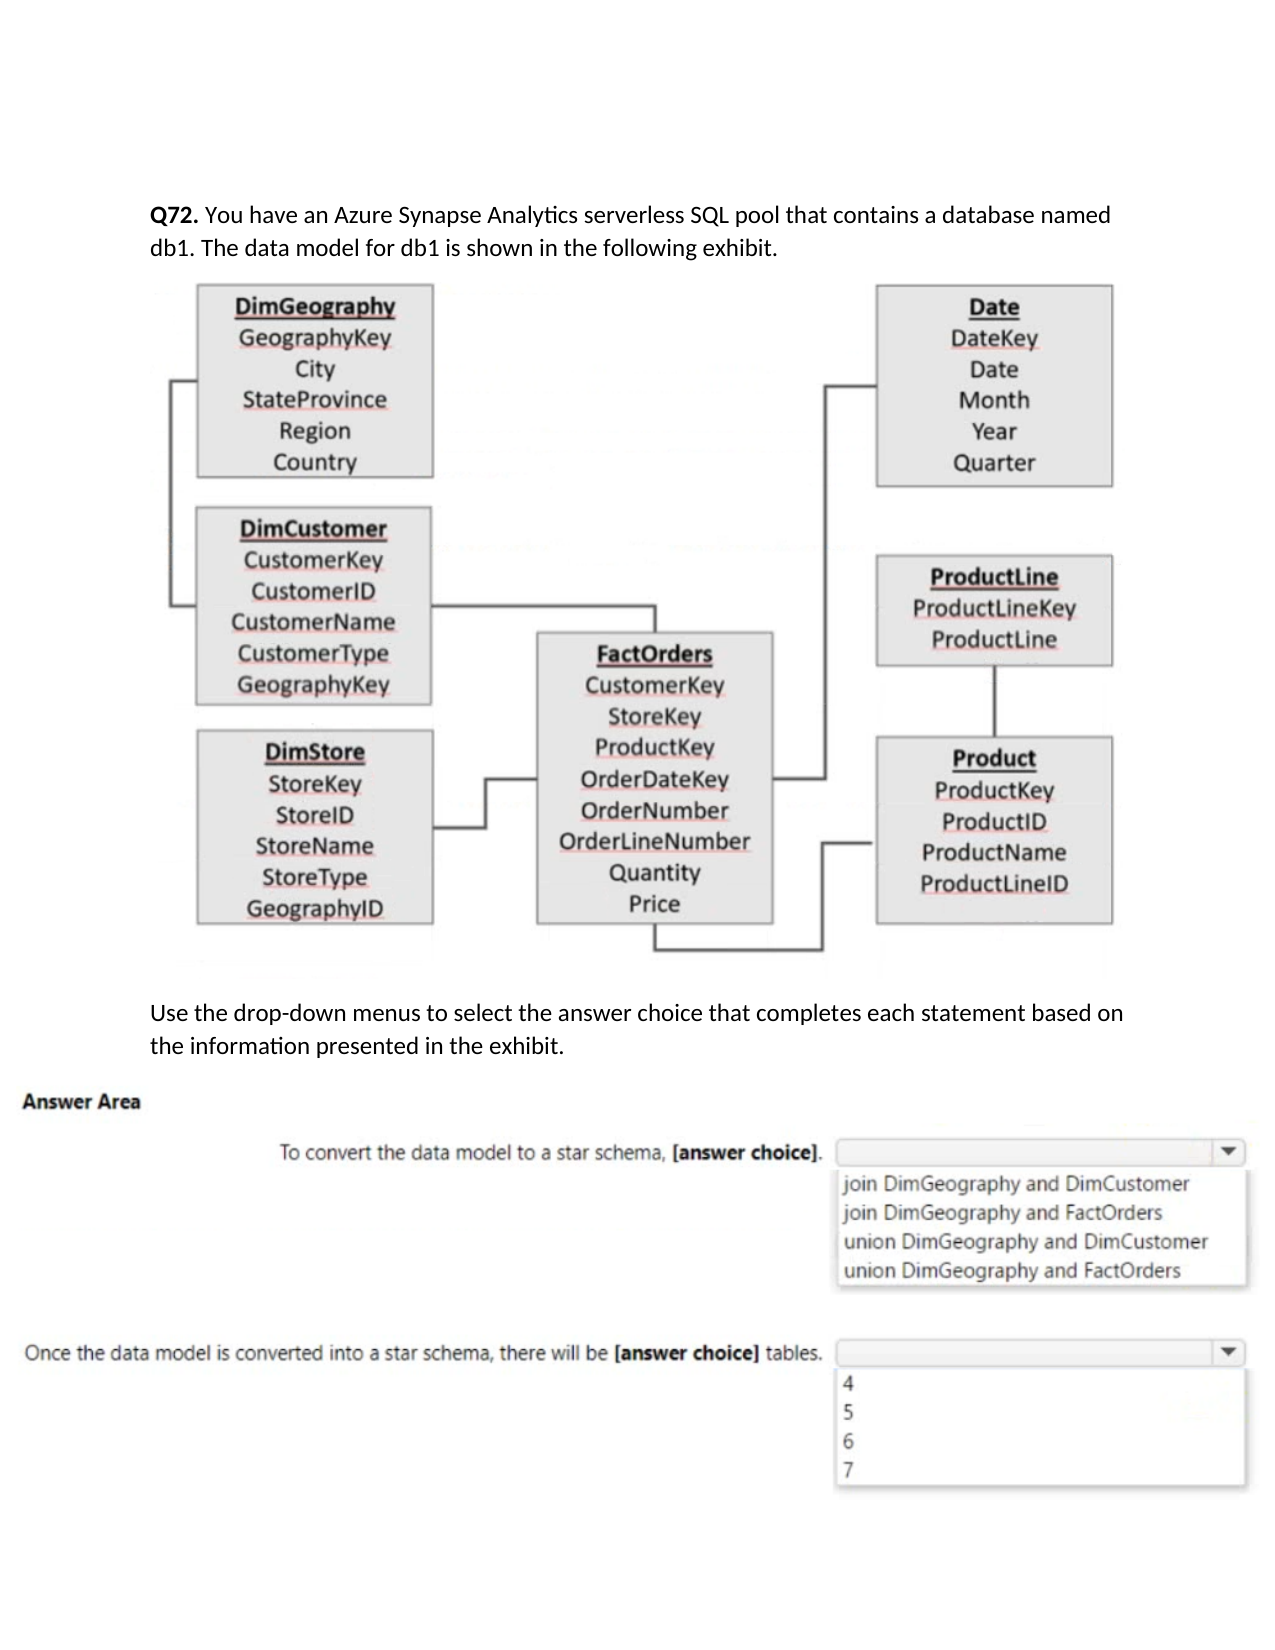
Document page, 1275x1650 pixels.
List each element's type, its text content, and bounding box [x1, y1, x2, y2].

text Use the drop-down menus to select the answer choice that completes each statement based on the information presented in the exhibit. [150, 998, 1125, 1061]
picture [15, 1081, 1260, 1505]
text Q72. You have an Azure Synapse Analytics serverless SQL pool that contains a database named db1. The data model for db1 is shown in the following exhibit. [150, 199, 1125, 263]
picture [150, 282, 1125, 979]
